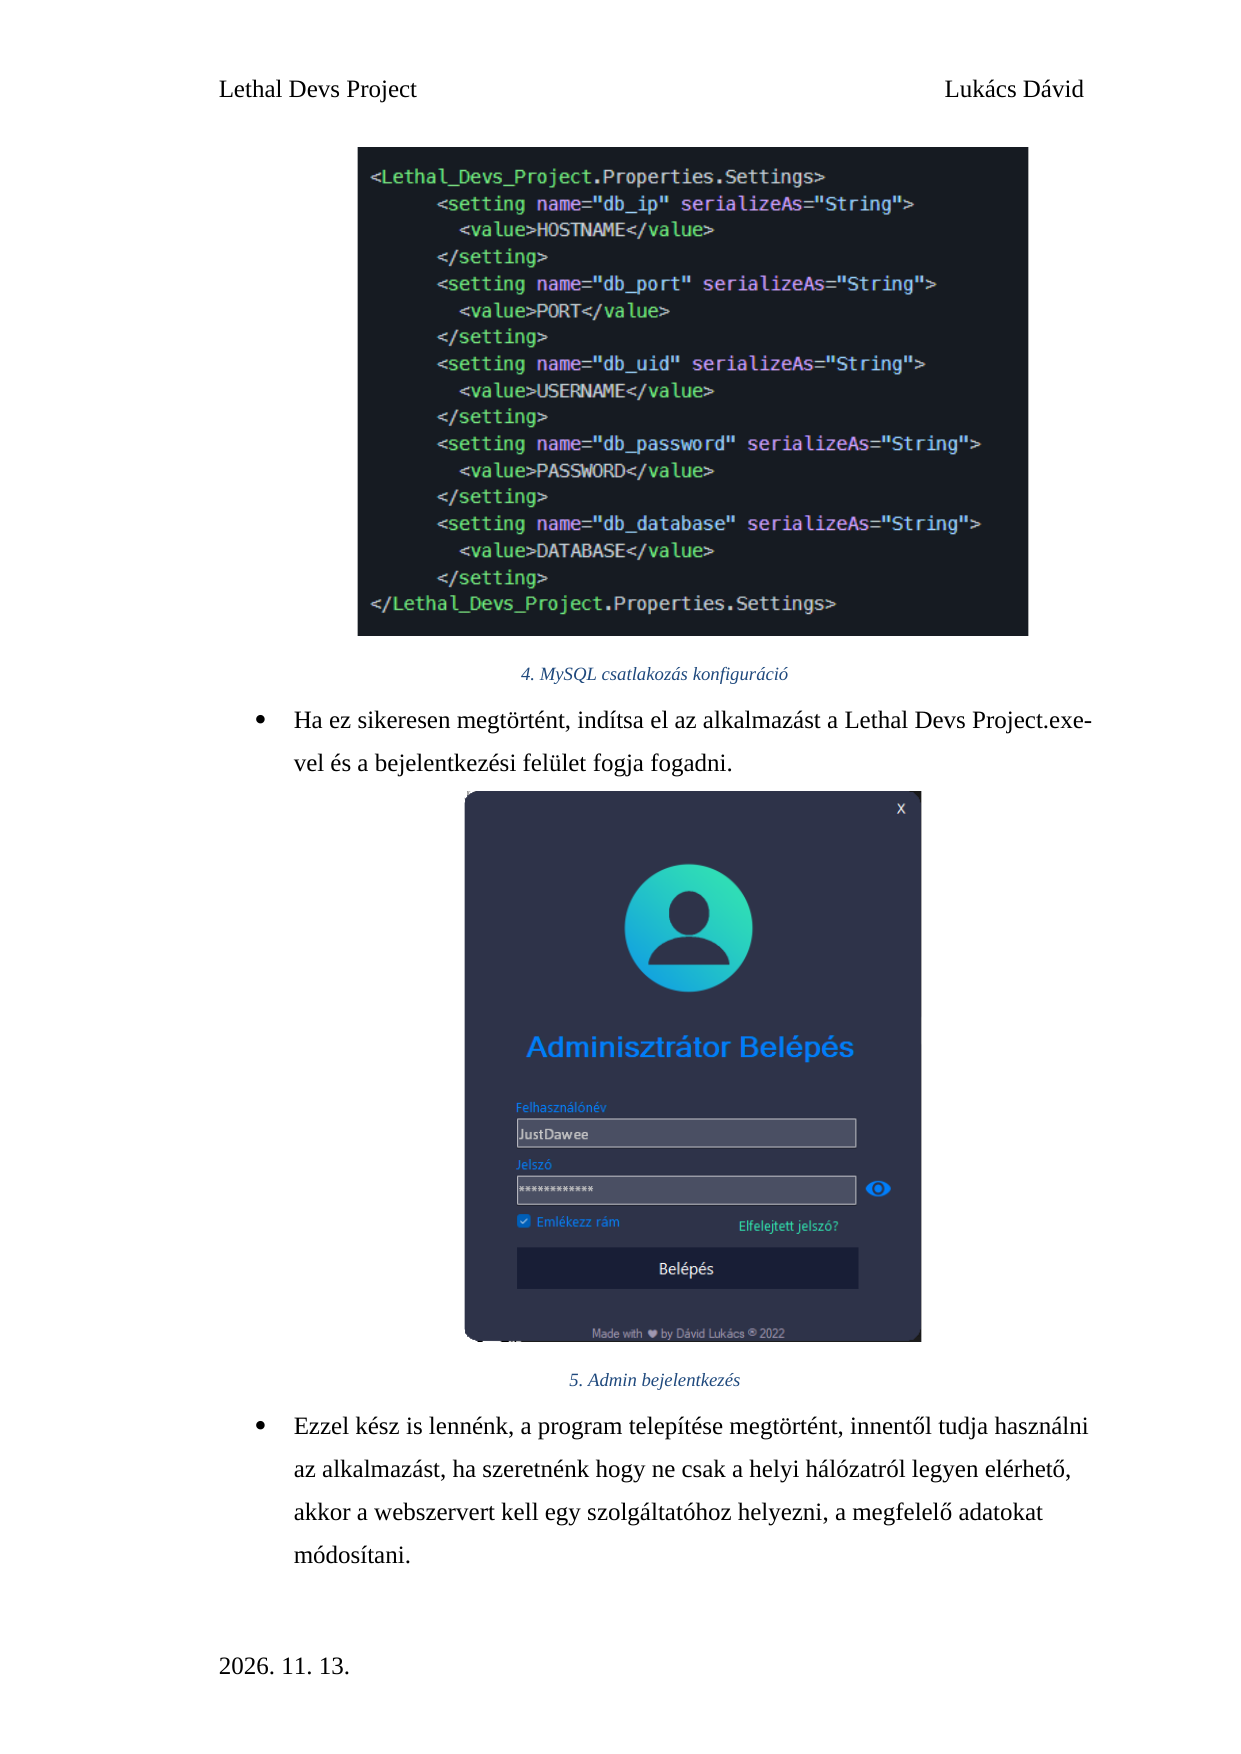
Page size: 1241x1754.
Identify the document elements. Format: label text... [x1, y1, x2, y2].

text 4. MySQL csatlakozás konfiguráció [183, 663, 1092, 684]
picture [464, 791, 922, 1342]
picture [357, 147, 1029, 636]
text 5. Admin bejelentkezés [183, 1368, 1092, 1390]
list Ezzel kész is lennénk, a program telepítése megtörtént, innentől tudja használni az alkalmazást, ha szeretnénk hogy ne csak a helyi hálózatról legyen elérhető, akkor a webszervert kell egy szolgáltatóhoz helyezni, a megfelelő adatokat módosítani. [256, 1411, 1092, 1569]
list Ha ez sikeresen megtörtént, indítsa el az alkalmazást a Lethal Devs Project.exe-vel és a bejelentkezési felület fogja fogadni. [256, 705, 1092, 777]
